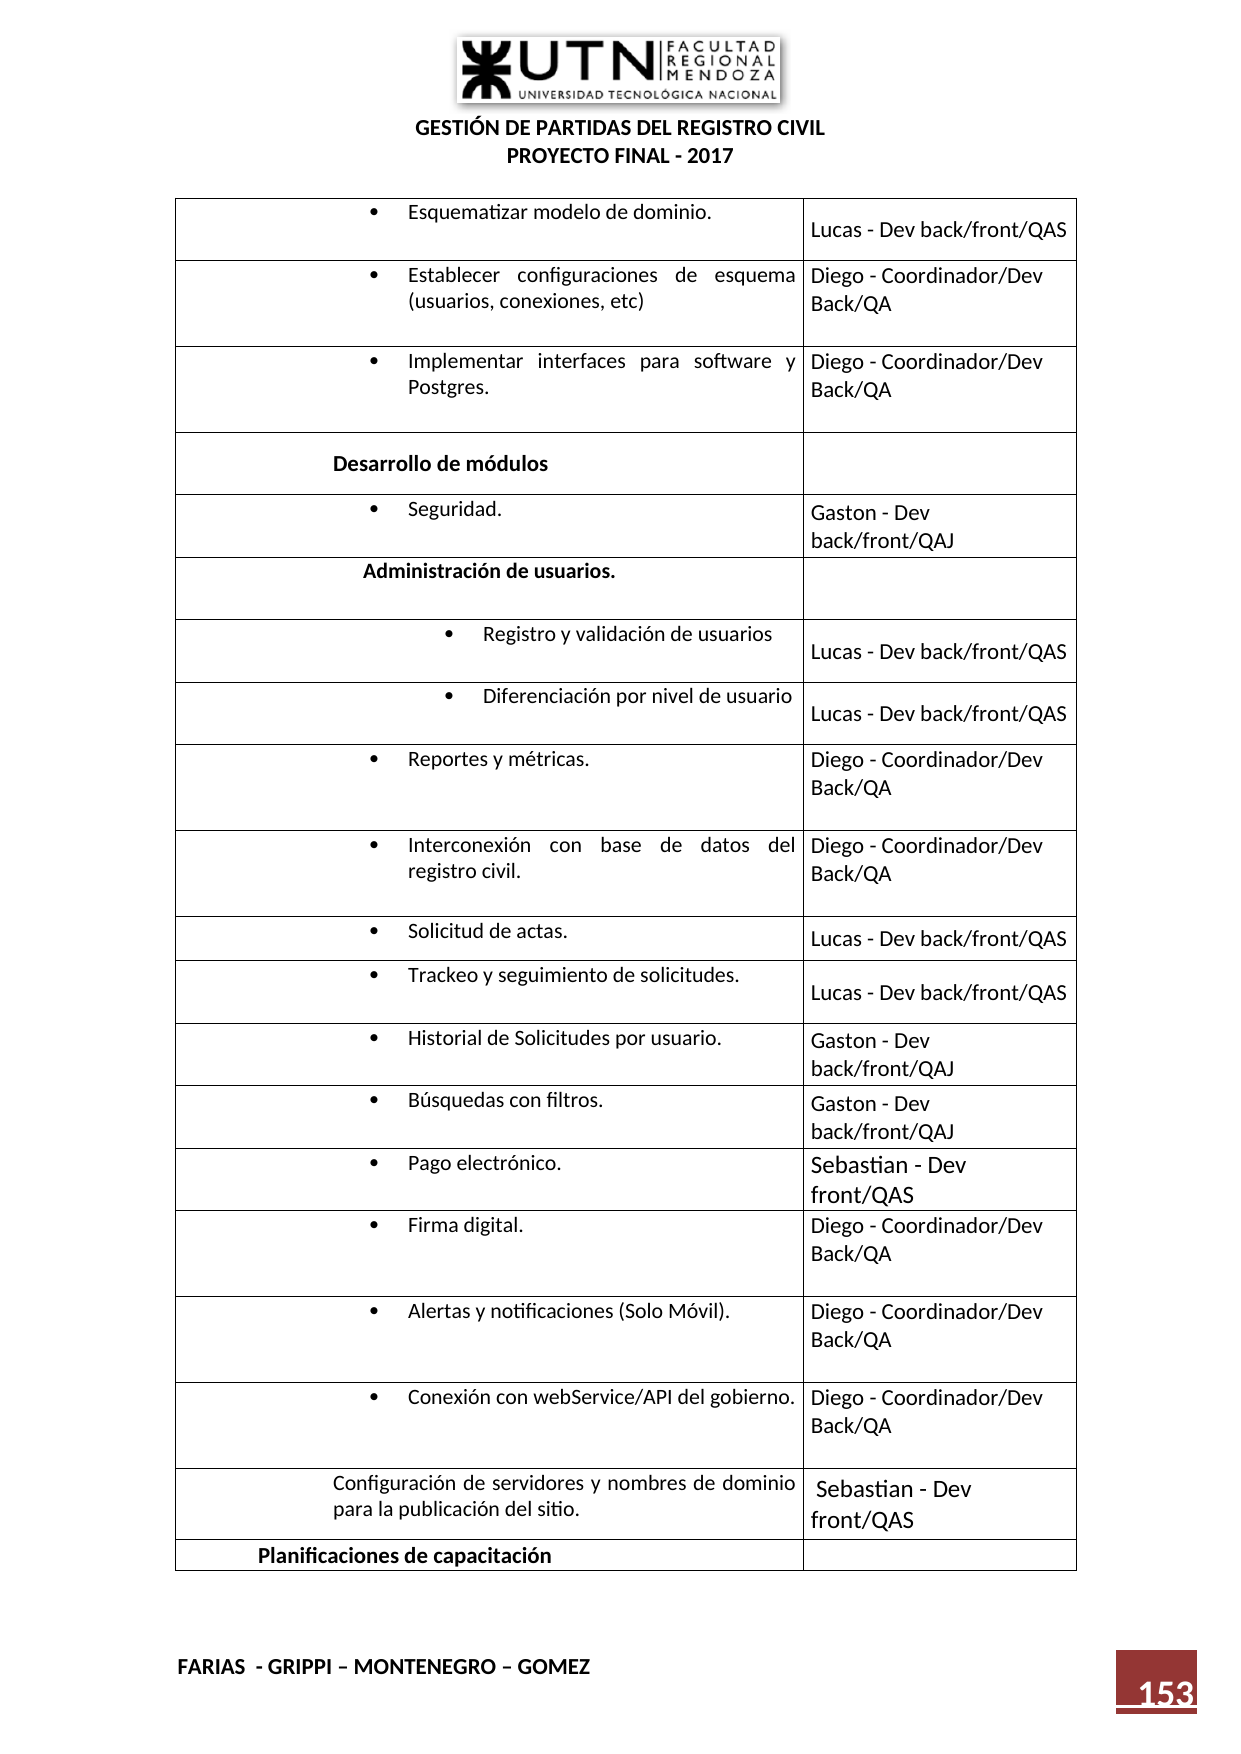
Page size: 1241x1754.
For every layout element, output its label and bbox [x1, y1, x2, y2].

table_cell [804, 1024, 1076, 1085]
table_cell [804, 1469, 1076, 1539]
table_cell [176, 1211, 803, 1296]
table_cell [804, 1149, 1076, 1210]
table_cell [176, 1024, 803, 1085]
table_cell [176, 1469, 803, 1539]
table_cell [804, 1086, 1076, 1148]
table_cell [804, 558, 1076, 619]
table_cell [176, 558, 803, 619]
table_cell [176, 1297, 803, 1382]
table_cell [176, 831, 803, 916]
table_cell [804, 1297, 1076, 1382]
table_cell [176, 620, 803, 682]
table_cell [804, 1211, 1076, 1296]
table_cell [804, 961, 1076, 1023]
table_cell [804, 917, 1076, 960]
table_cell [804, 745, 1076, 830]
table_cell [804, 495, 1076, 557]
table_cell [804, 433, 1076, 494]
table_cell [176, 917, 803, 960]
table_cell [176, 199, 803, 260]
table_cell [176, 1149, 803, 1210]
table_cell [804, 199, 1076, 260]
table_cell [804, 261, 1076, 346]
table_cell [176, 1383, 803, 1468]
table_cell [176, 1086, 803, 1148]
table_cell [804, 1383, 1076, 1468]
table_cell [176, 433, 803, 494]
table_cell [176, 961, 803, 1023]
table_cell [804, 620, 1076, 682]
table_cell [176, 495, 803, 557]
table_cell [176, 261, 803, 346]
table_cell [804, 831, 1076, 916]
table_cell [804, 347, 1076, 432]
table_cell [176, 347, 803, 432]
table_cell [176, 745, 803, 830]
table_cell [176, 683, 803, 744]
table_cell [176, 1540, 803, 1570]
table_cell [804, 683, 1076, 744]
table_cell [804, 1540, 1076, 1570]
picture [449, 29, 791, 114]
